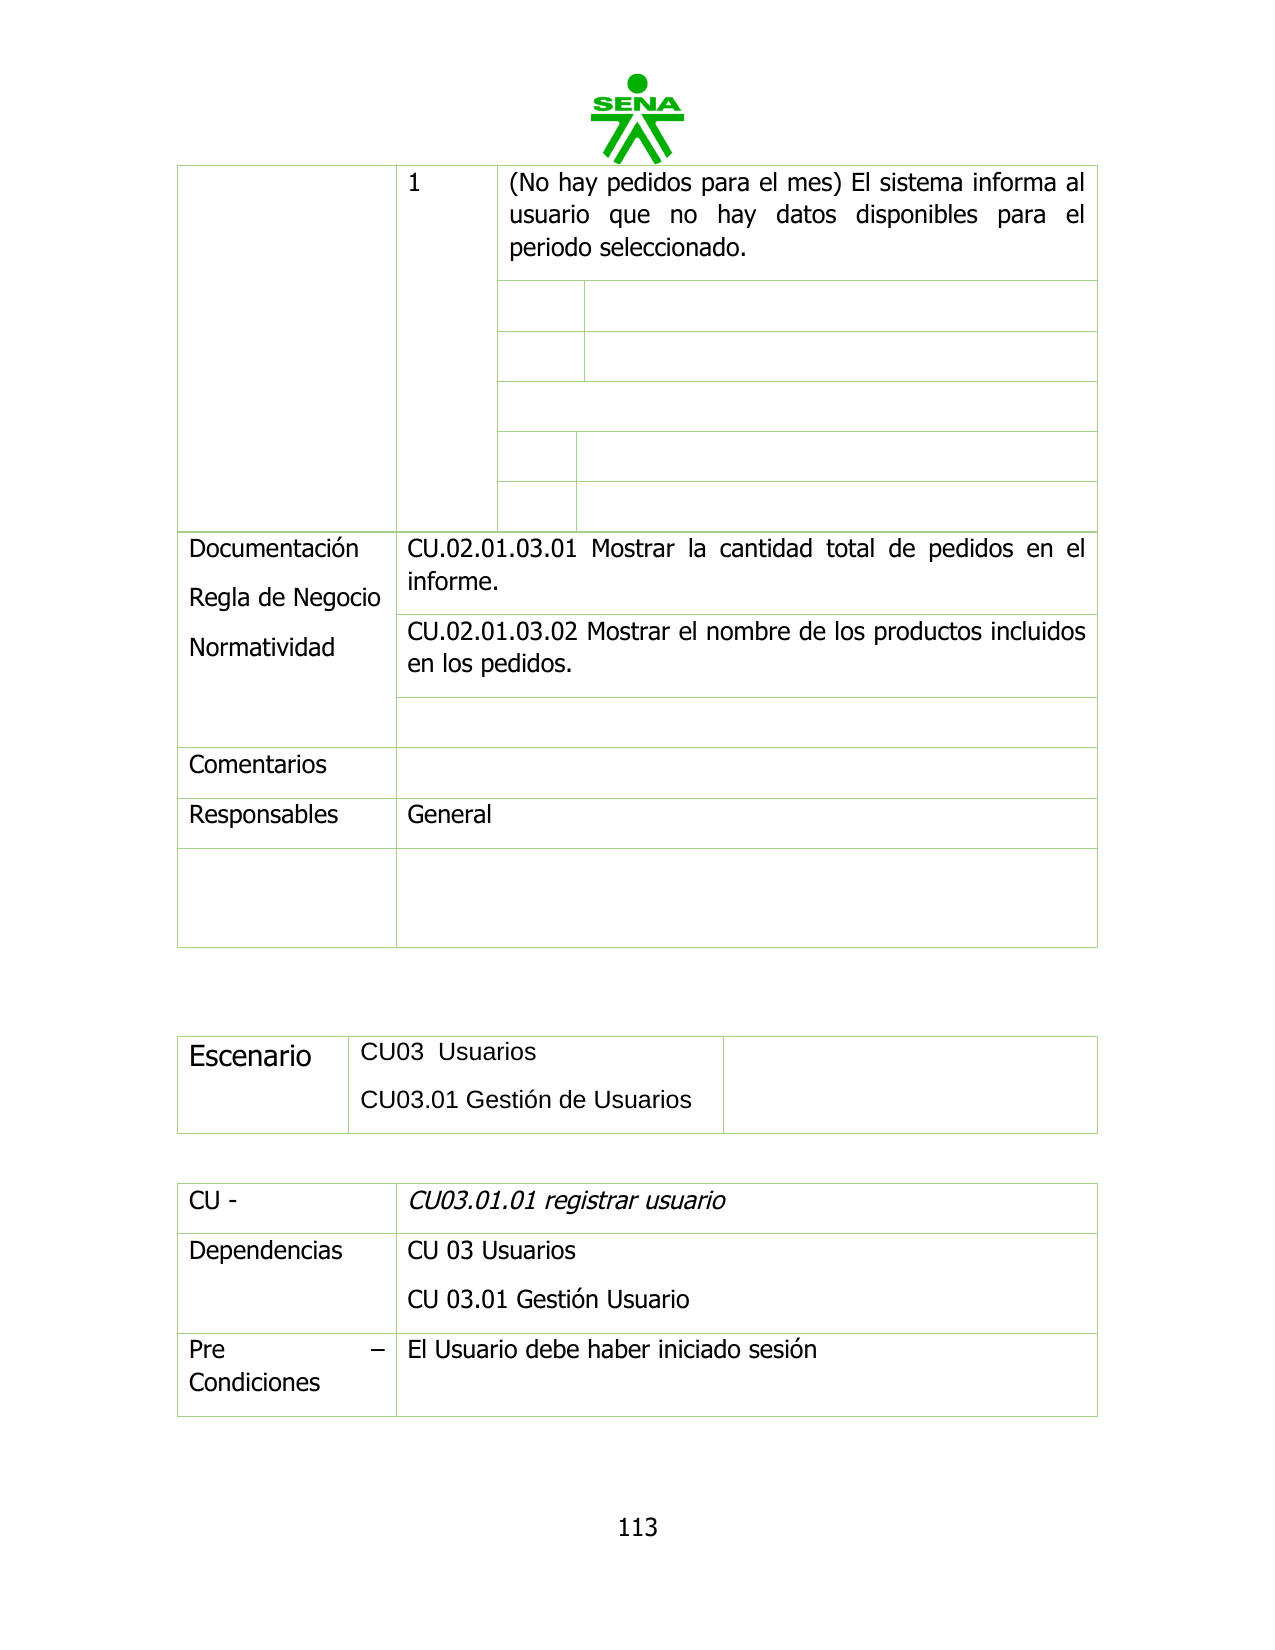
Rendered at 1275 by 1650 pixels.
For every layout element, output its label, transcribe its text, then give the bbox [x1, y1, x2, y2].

table_cell CU 03 Usuarios CU 03.01 Gestión Usuario [397, 1234, 1097, 1333]
table_header Escenario [178, 1037, 348, 1133]
table_cell CU.02.01.03.01 Mostrar la cantidad total de pedidos en el informe. [397, 533, 1097, 614]
table_cell Responsables [178, 799, 396, 848]
table_cell [498, 332, 584, 381]
table_cell [178, 166, 396, 531]
table_cell [498, 382, 1097, 431]
table_header CU - [178, 1184, 396, 1233]
table_header CU03.01.01 registrar usuario [397, 1184, 1097, 1233]
table_cell 1 [397, 166, 497, 531]
table_header CU03 Usuarios CU03.01 Gestión de Usuarios [349, 1037, 723, 1133]
table_cell General [397, 799, 1097, 848]
table_cell [397, 748, 1097, 797]
table_cell [585, 281, 1097, 331]
table_cell El Usuario debe haber iniciado sesión [397, 1334, 1097, 1416]
table_cell [397, 698, 1097, 747]
table_cell Documentación Regla de Negocio Normatividad [178, 533, 396, 747]
table_cell CU.02.01.03.02 Mostrar el nombre de los productos incluidos en los pedidos. [397, 615, 1097, 697]
table_cell Pre – Condiciones [178, 1334, 396, 1416]
table_cell Comentarios [178, 748, 396, 797]
table_cell [397, 849, 1097, 947]
table_cell [498, 482, 576, 531]
table_cell [585, 332, 1097, 381]
table_cell Dependencias [178, 1234, 396, 1333]
table_cell [498, 281, 584, 331]
table_header [724, 1037, 1097, 1133]
table_cell [577, 482, 1097, 531]
table_cell [498, 432, 576, 481]
table_cell (No hay pedidos para el mes) El sistema informa al usuario que no hay datos disponibles para el periodo seleccionado. [498, 166, 1097, 280]
picture [591, 73, 685, 165]
table_cell [577, 432, 1097, 481]
table_cell [178, 849, 396, 947]
